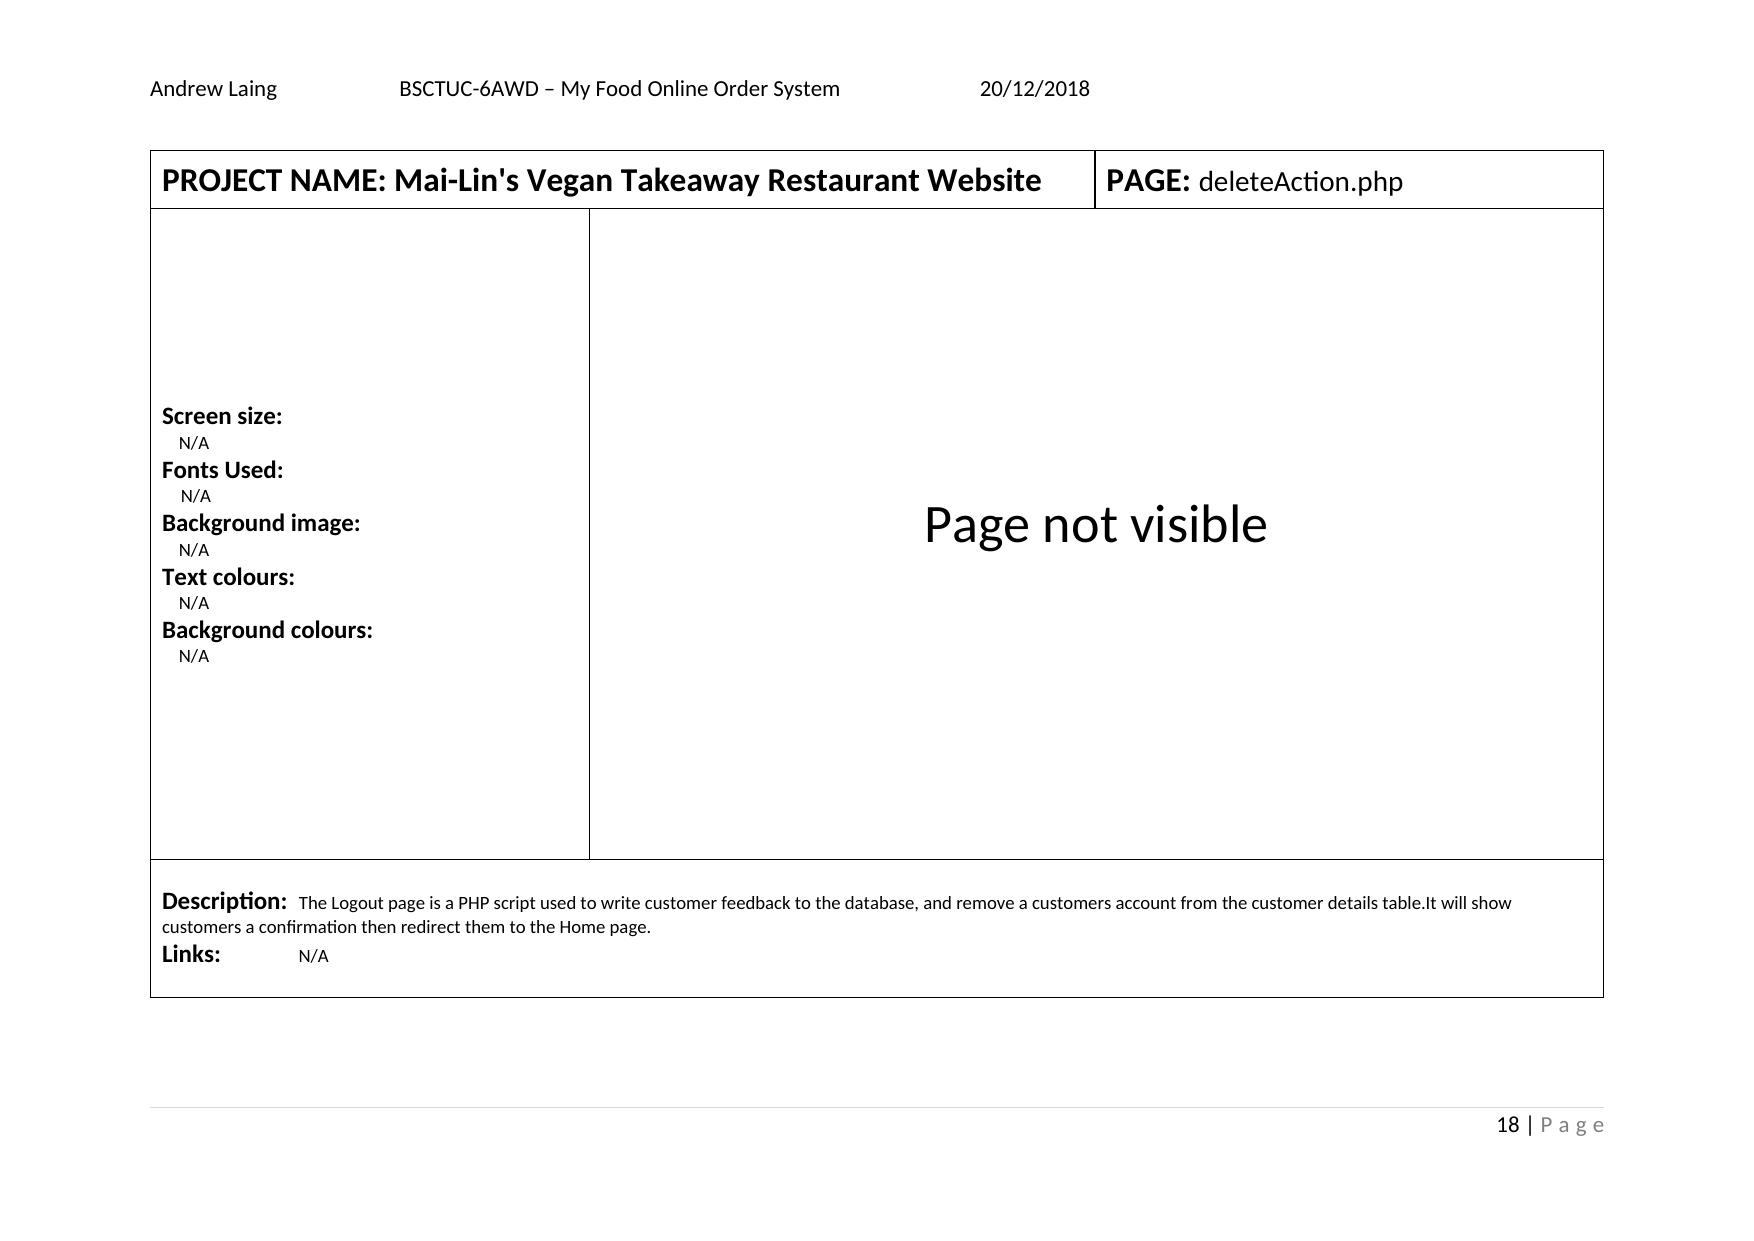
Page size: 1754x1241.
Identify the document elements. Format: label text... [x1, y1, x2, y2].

table_cell Description: The Logout page is a PHP script used to write customer feedback to the database, and remove a customers account from the customer details table.It will show customers a confirmation then redirect them to the Home page. Links: N/A [151, 860, 1603, 997]
table_cell Screen size: N/A Fonts Used: N/A Background image: N/A Text colours: N/A Background colours: N/A [151, 209, 589, 859]
table_header PAGE: deleteAction.php [1096, 151, 1603, 208]
table_cell Page not visible [590, 209, 1603, 859]
table_header PROJECT NAME: Mai-Lin's Vegan Takeaway Restaurant Website [151, 151, 1094, 208]
